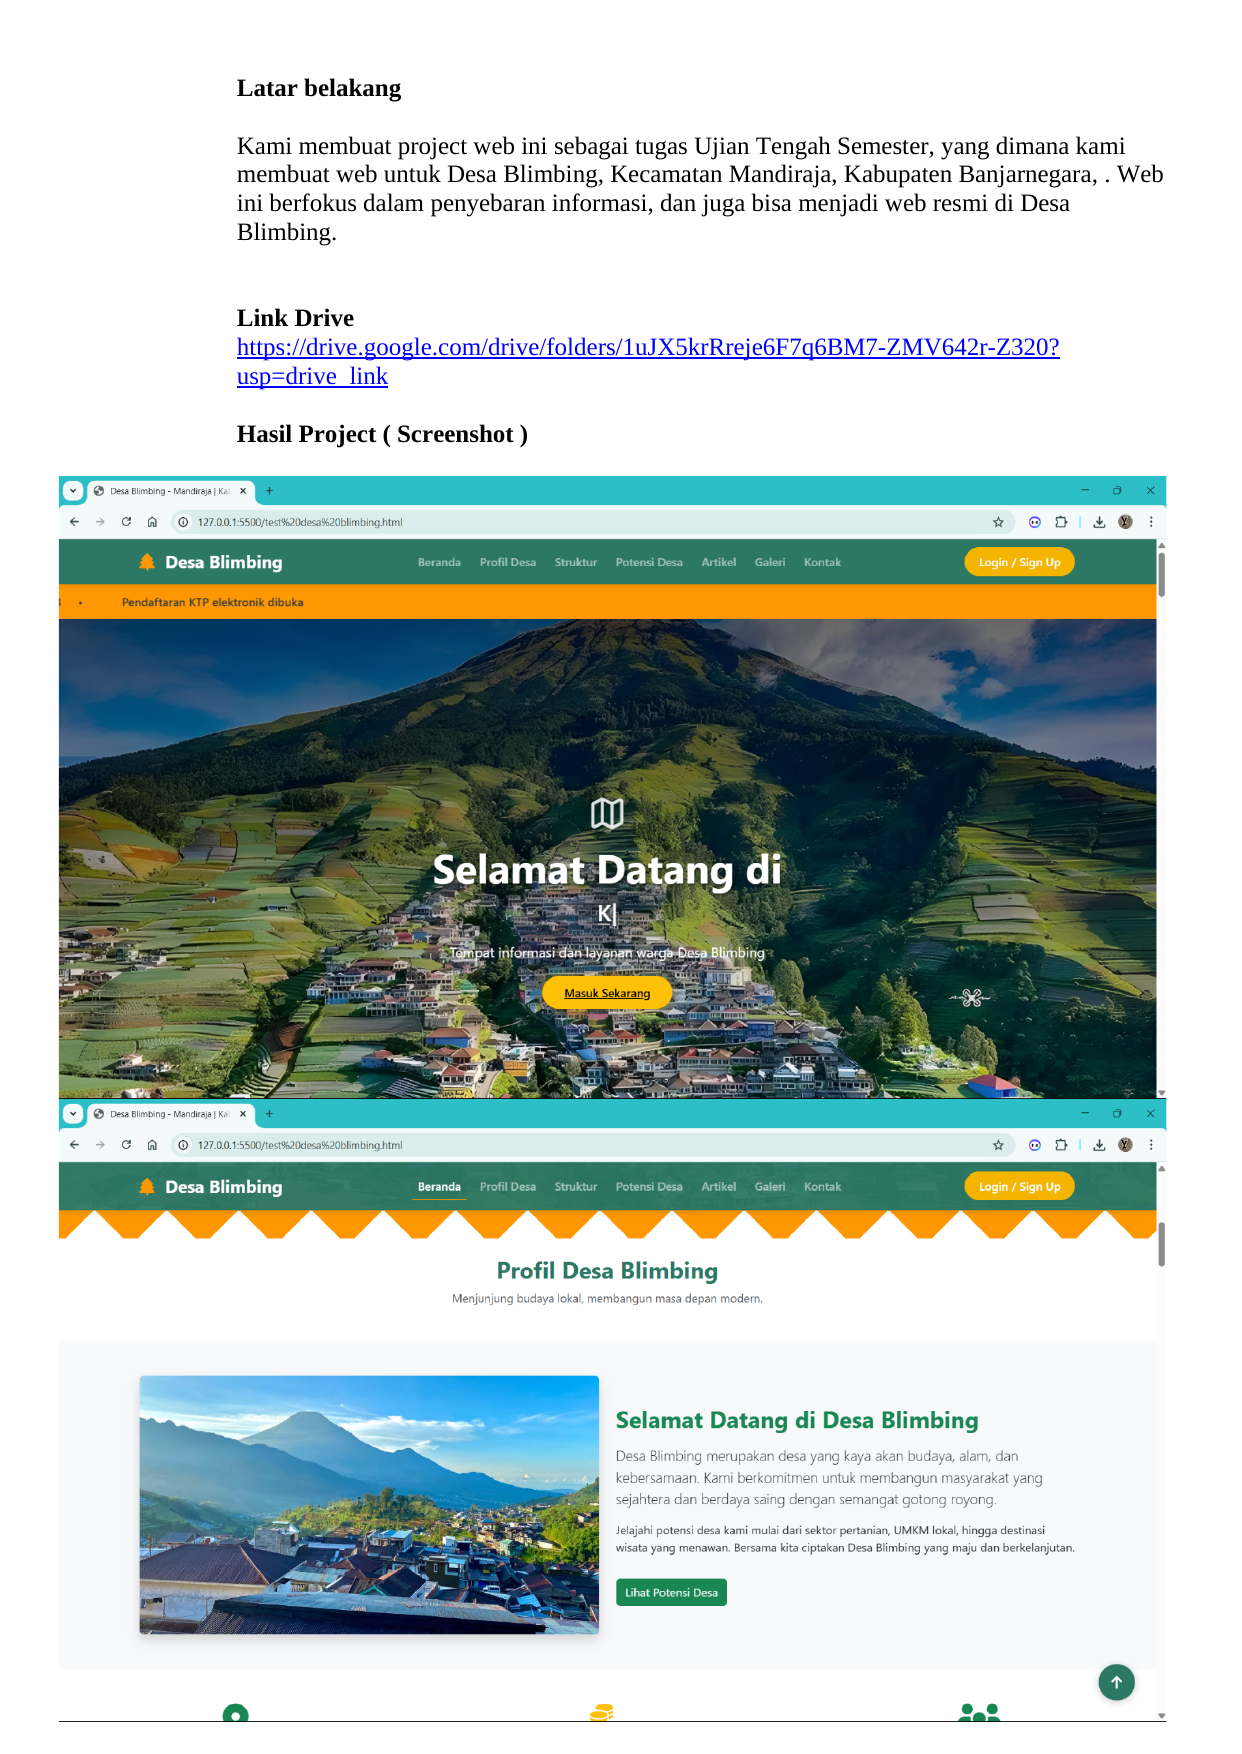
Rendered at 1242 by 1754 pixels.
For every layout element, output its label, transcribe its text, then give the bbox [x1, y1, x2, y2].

text Hasil Project ( Screenshot ) [237, 419, 1168, 448]
text Latar belakang [237, 73, 1168, 102]
text https://drive.google.com/drive/folders/1uJX5krRreje6F7q6BM7-ZMV642r-Z320?usp=drive_link [237, 332, 1168, 390]
picture [58, 476, 1167, 1722]
text Link Drive [237, 303, 1168, 332]
text Kami membuat project web ini sebagai tugas Ujian Tengah Semester, yang dimana kami membuat web untuk Desa Blimbing, Kecamatan Mandiraja, Kabupaten Banjarnegara, . Web ini berfokus dalam penyebaran informasi, dan juga bisa menjadi web resmi di Desa Blimbing. [237, 131, 1168, 246]
